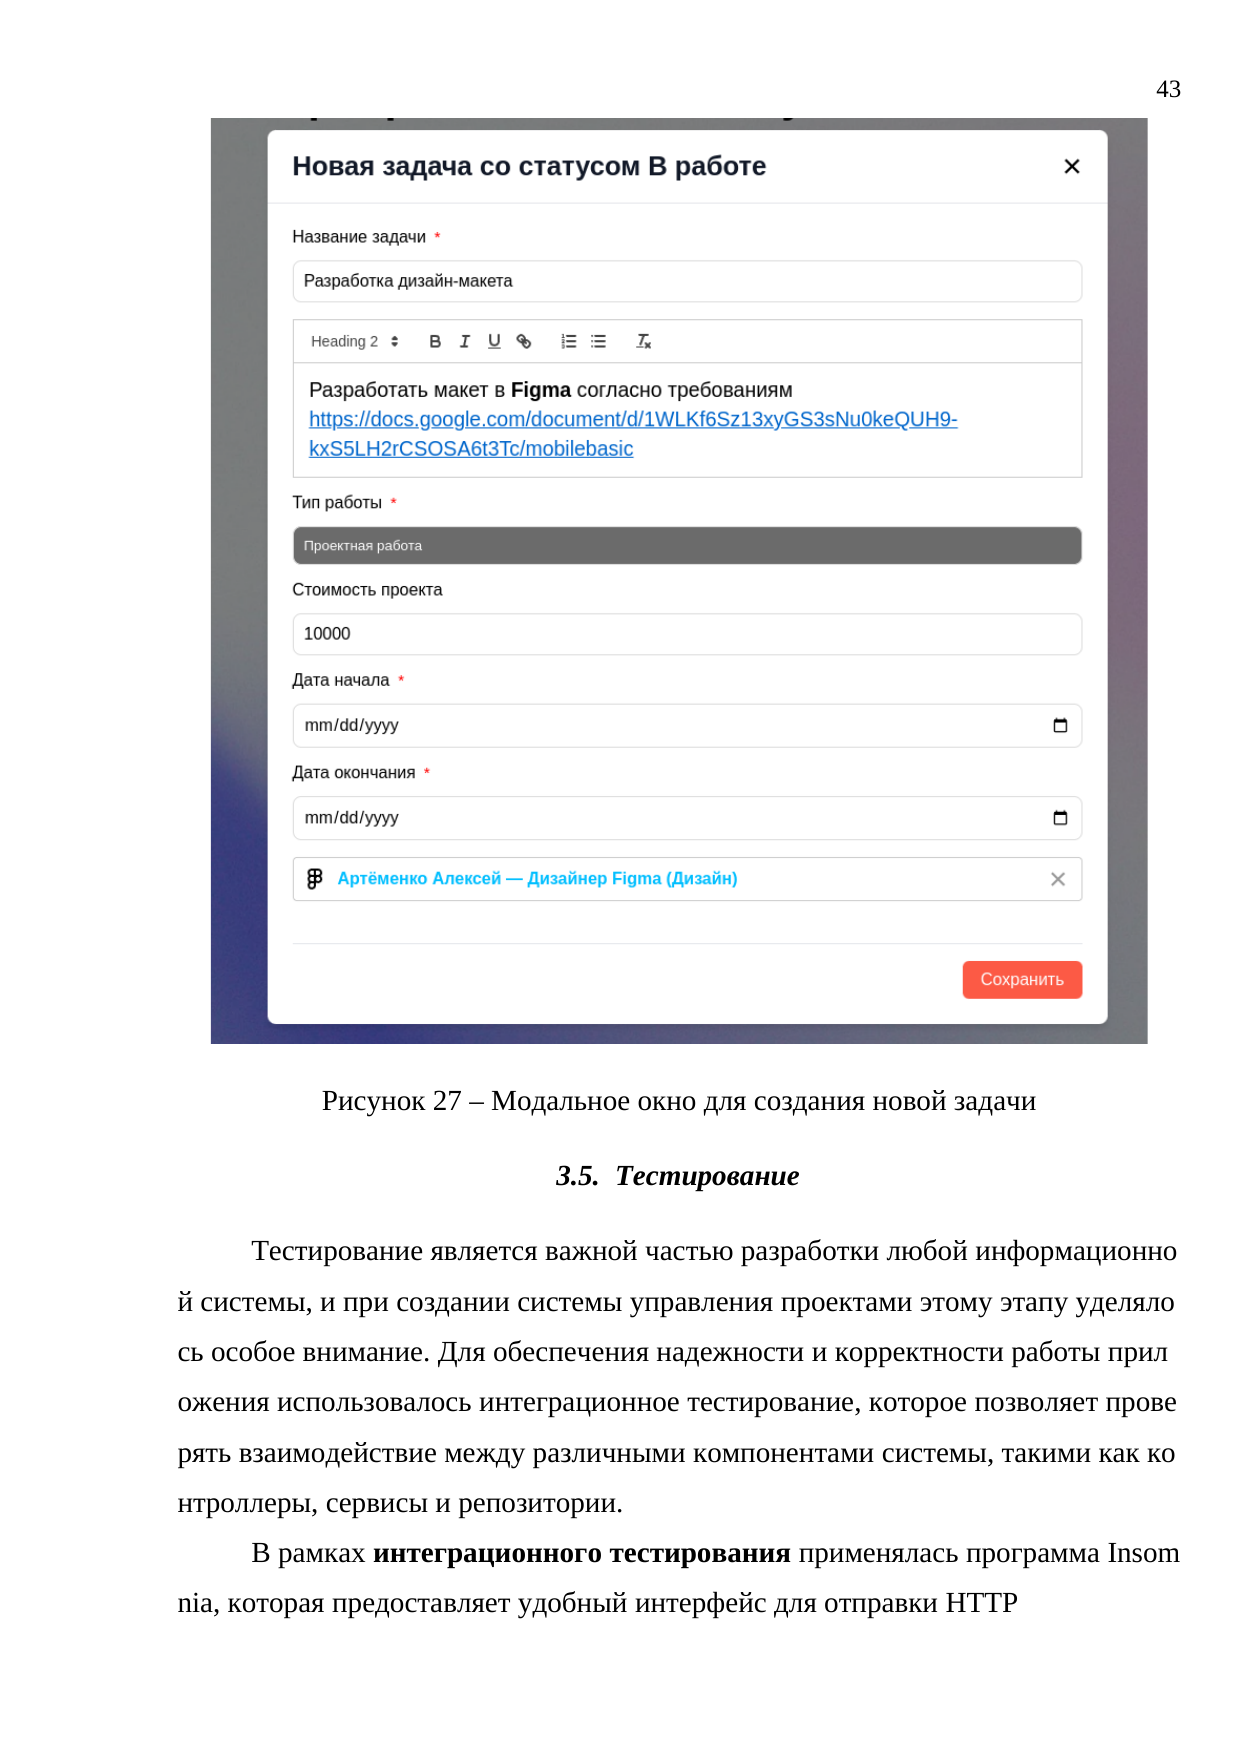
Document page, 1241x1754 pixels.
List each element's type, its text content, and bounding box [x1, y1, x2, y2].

picture [210, 118, 1148, 1044]
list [177, 1535, 1181, 1619]
list Тестирование является важной частью разработки любой информационной системы, и при создании системы управления проектами этому этапу уделялось особое внимание. Для обеспечения надежности и корректности работы приложения использовалось интеграционное тестирование, которое позволяет проверять взаимодействие между различными компонентами системы, такими как контроллеры, сервисы и репозитории. [177, 1233, 1181, 1518]
list Тестирование [177, 1158, 1181, 1192]
text Рисунок 27 – Модальное окно для создания новой задачи [177, 1083, 1181, 1116]
